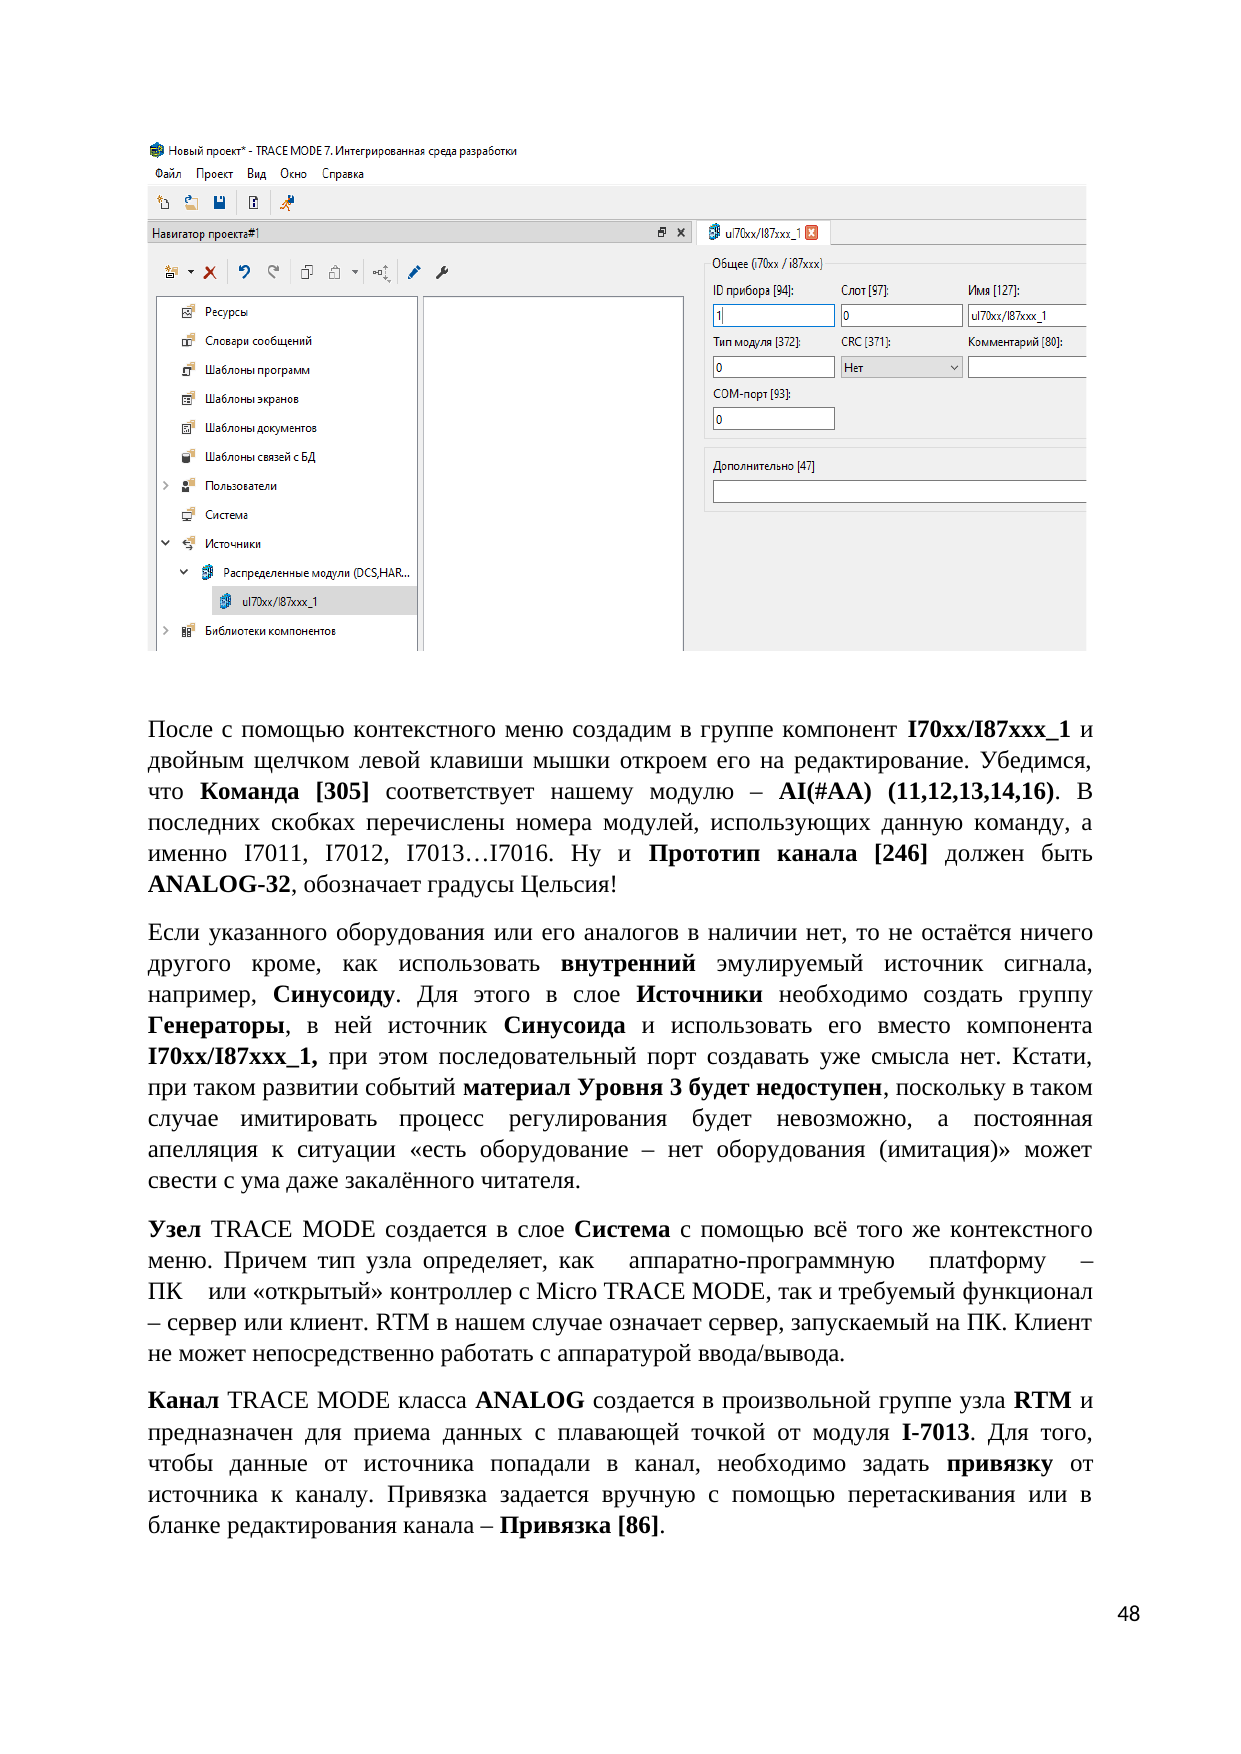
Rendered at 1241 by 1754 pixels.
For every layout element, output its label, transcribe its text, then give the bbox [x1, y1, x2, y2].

picture [147, 142, 1087, 651]
text После с помощью контекстного меню создадим в группе компонент I70xx/I87xxx_1 и двойным щелчком левой клавиши мышки откроем его на редактирование. Убедимся, что Команда [305] соответствует нашему модулю – AI(#AA) (11,12,13,14,16). В последних скобках перечислены номера модулей, использующих данную команду, а именно I7011, I7012, I7013…I7016. Ну и Прототип канала [246] должен быть ANALOG-32, обозначает градусы Цельсия! [148, 714, 1093, 898]
text Если указанного оборудования или его аналогов в наличии нет, то не остаётся ничего другого кроме, как использовать внутренний эмулируемый источник сигнала, например, Синусоиду. Для этого в слое Источники необходимо создать группу Генераторы, в ней источник Синусоида и использовать его вместо компонента I70xx/I87xxx_1, при этом последовательный порт создавать уже смысла нет. Кстати, при таком развитии событий материал Уровня 3 будет недоступен, поскольку в таком случае имитировать процесс регулирования будет невозможно, а постоянная апелляция к ситуации «есть оборудование – нет оборудования (имитация)» может свести с ума даже закалённого читателя. [148, 917, 1093, 1194]
text Канал TRACE MODE класса ANALOG создается в произвольной группе узла RTM и предназначен для приема данных с плавающей точкой от модуля I-7013. Для того, чтобы данные от источника попадали в канал, необходимо задать привязку от источника к каналу. Привязка задается вручную с помощью перетаскивания или в бланке редактирования канала – Привязка [86]. [148, 1386, 1093, 1538]
text Узел TRACE MODE создается в слое Система с помощью всё того же контекстного меню. Причем тип узла определяет, как аппаратно-программную платформу – ПК или «открытый» контроллер с Micro TRACE MODE, так и требуемый функционал – сервер или клиент. RTM в нашем случае означает сервер, запускаемый на ПК. Клиент не может непосредственно работать с аппаратурой ввода/вывода. [148, 1214, 1093, 1367]
